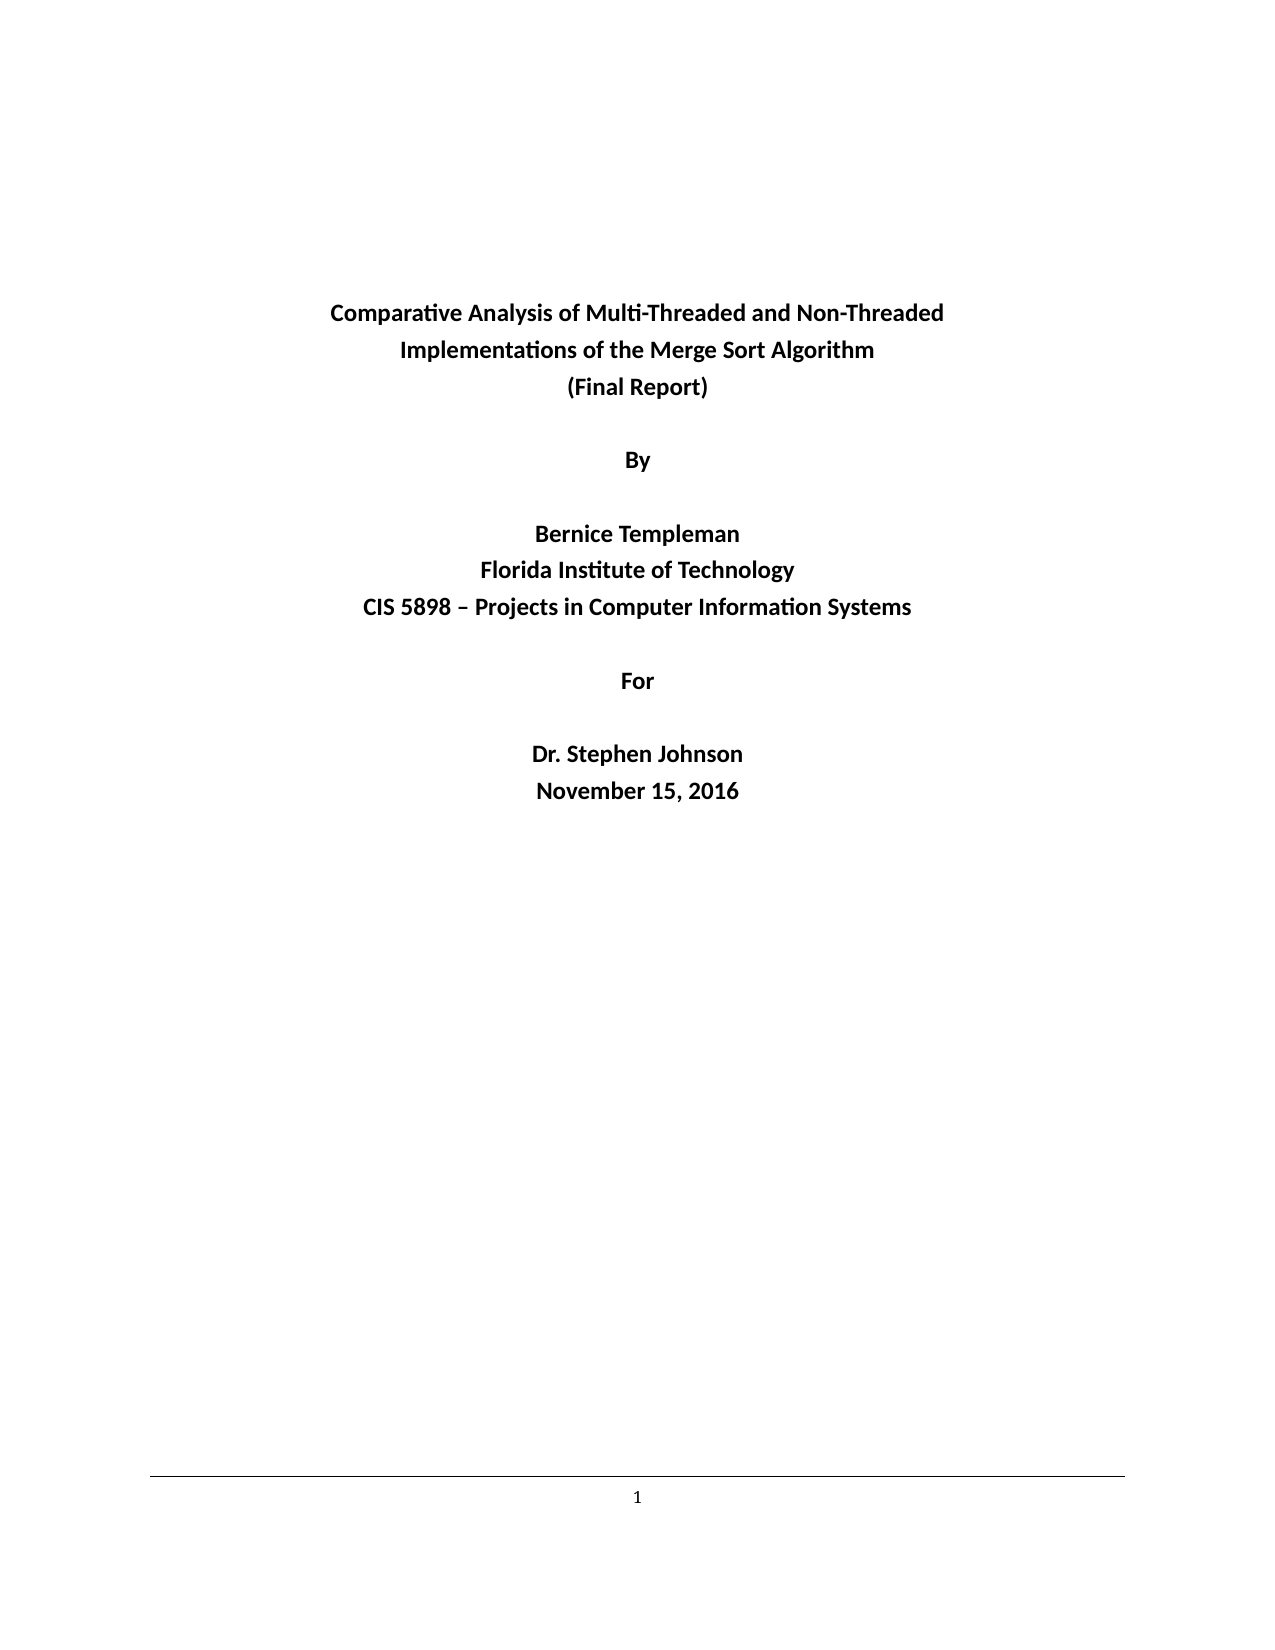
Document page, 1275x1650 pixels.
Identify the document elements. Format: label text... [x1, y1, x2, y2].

title (Final Report) [150, 371, 1125, 401]
title CIS 5898 – Projects in Computer Information Systems [150, 591, 1125, 622]
title Bernice Templeman [150, 518, 1125, 548]
title Implementations of the Merge Sort Algorithm [150, 334, 1125, 364]
title November 15, 2016 [150, 775, 1125, 806]
title Dr. Stephen Johnson [150, 738, 1125, 769]
title By [150, 444, 1125, 475]
title Comparative Analysis of Multi-Threaded and Non-Threaded [150, 297, 1125, 328]
title For [150, 665, 1125, 695]
title Florida Institute of Technology [150, 554, 1125, 585]
